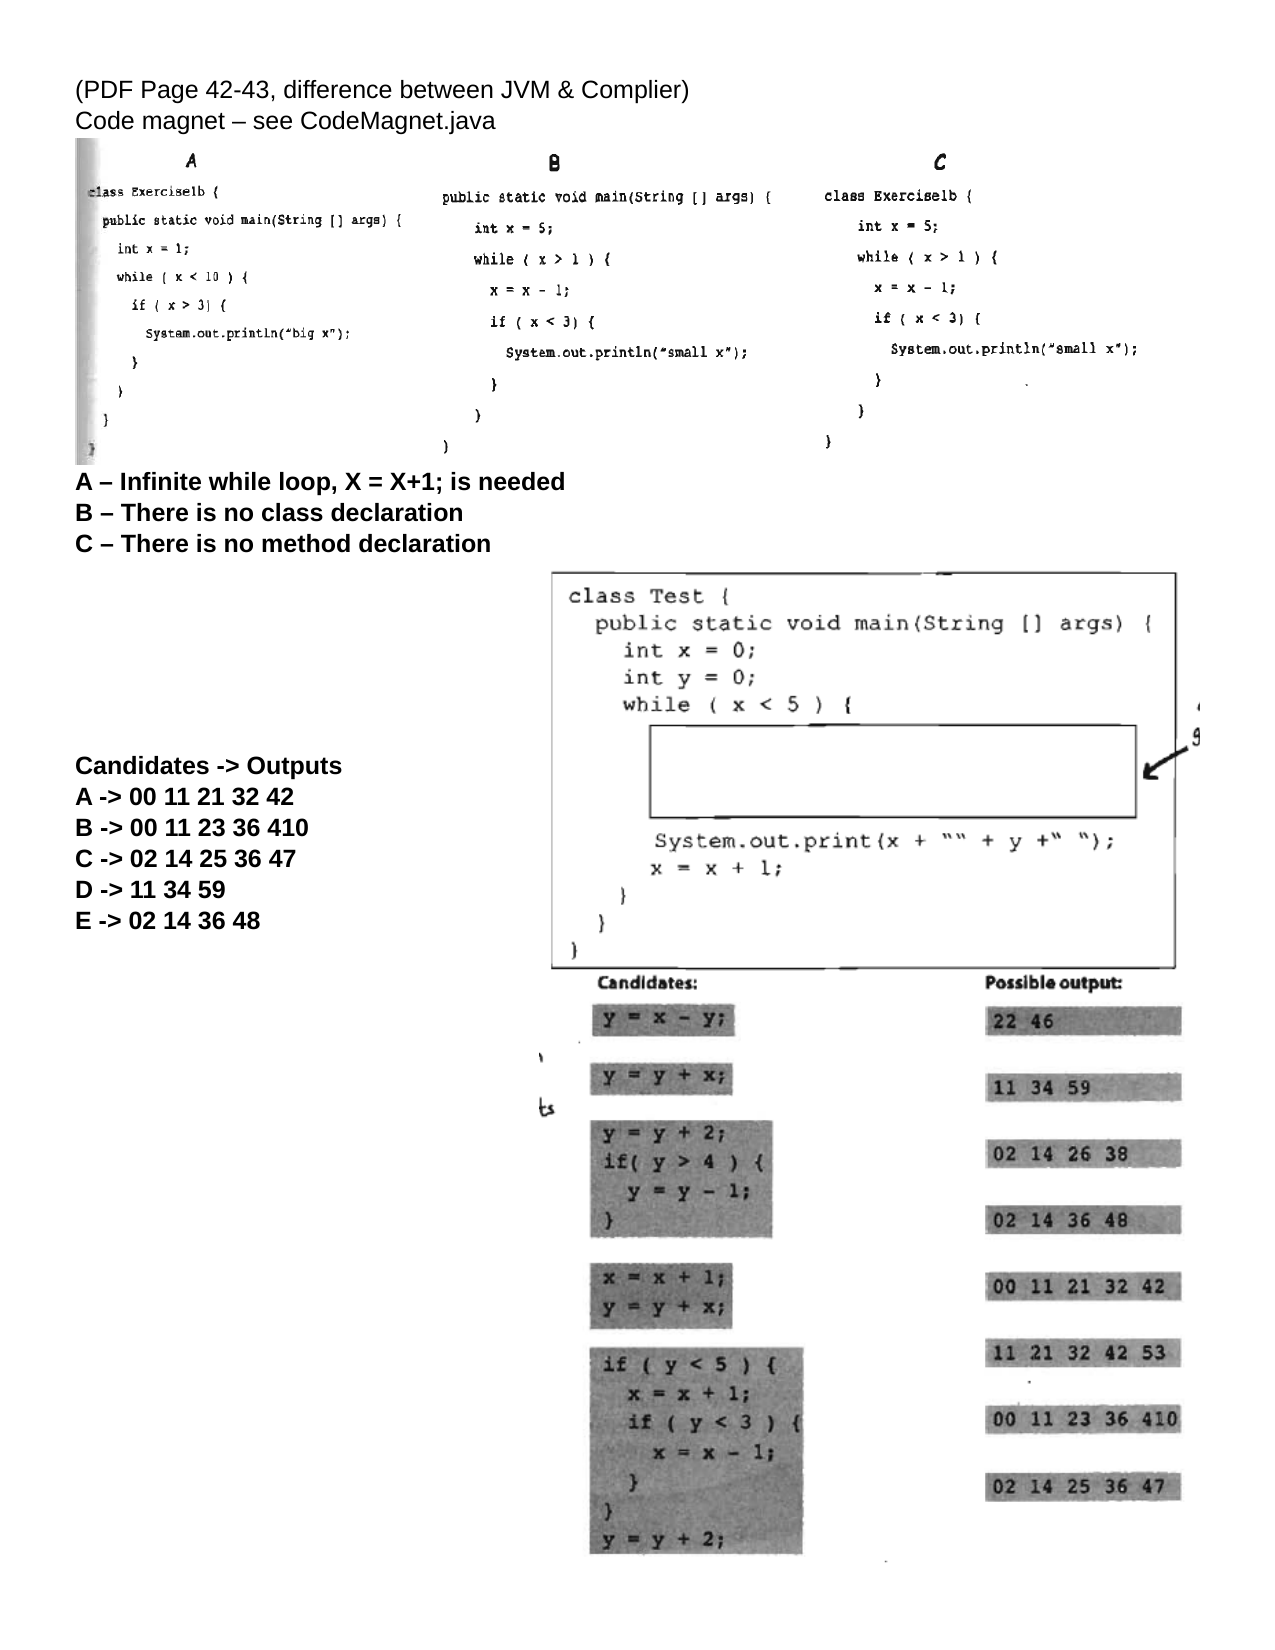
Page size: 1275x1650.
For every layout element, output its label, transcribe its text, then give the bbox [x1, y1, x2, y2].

text Candidates -> Outputs A -> 00 11 21 32 42 B -> 00 11 23 36 410 C -> 02 14 25 36 47 D -> 11 34 59 E -> 02 14 36 48 [75, 751, 539, 965]
picture [539, 564, 1200, 1572]
picture [75, 137, 1154, 465]
